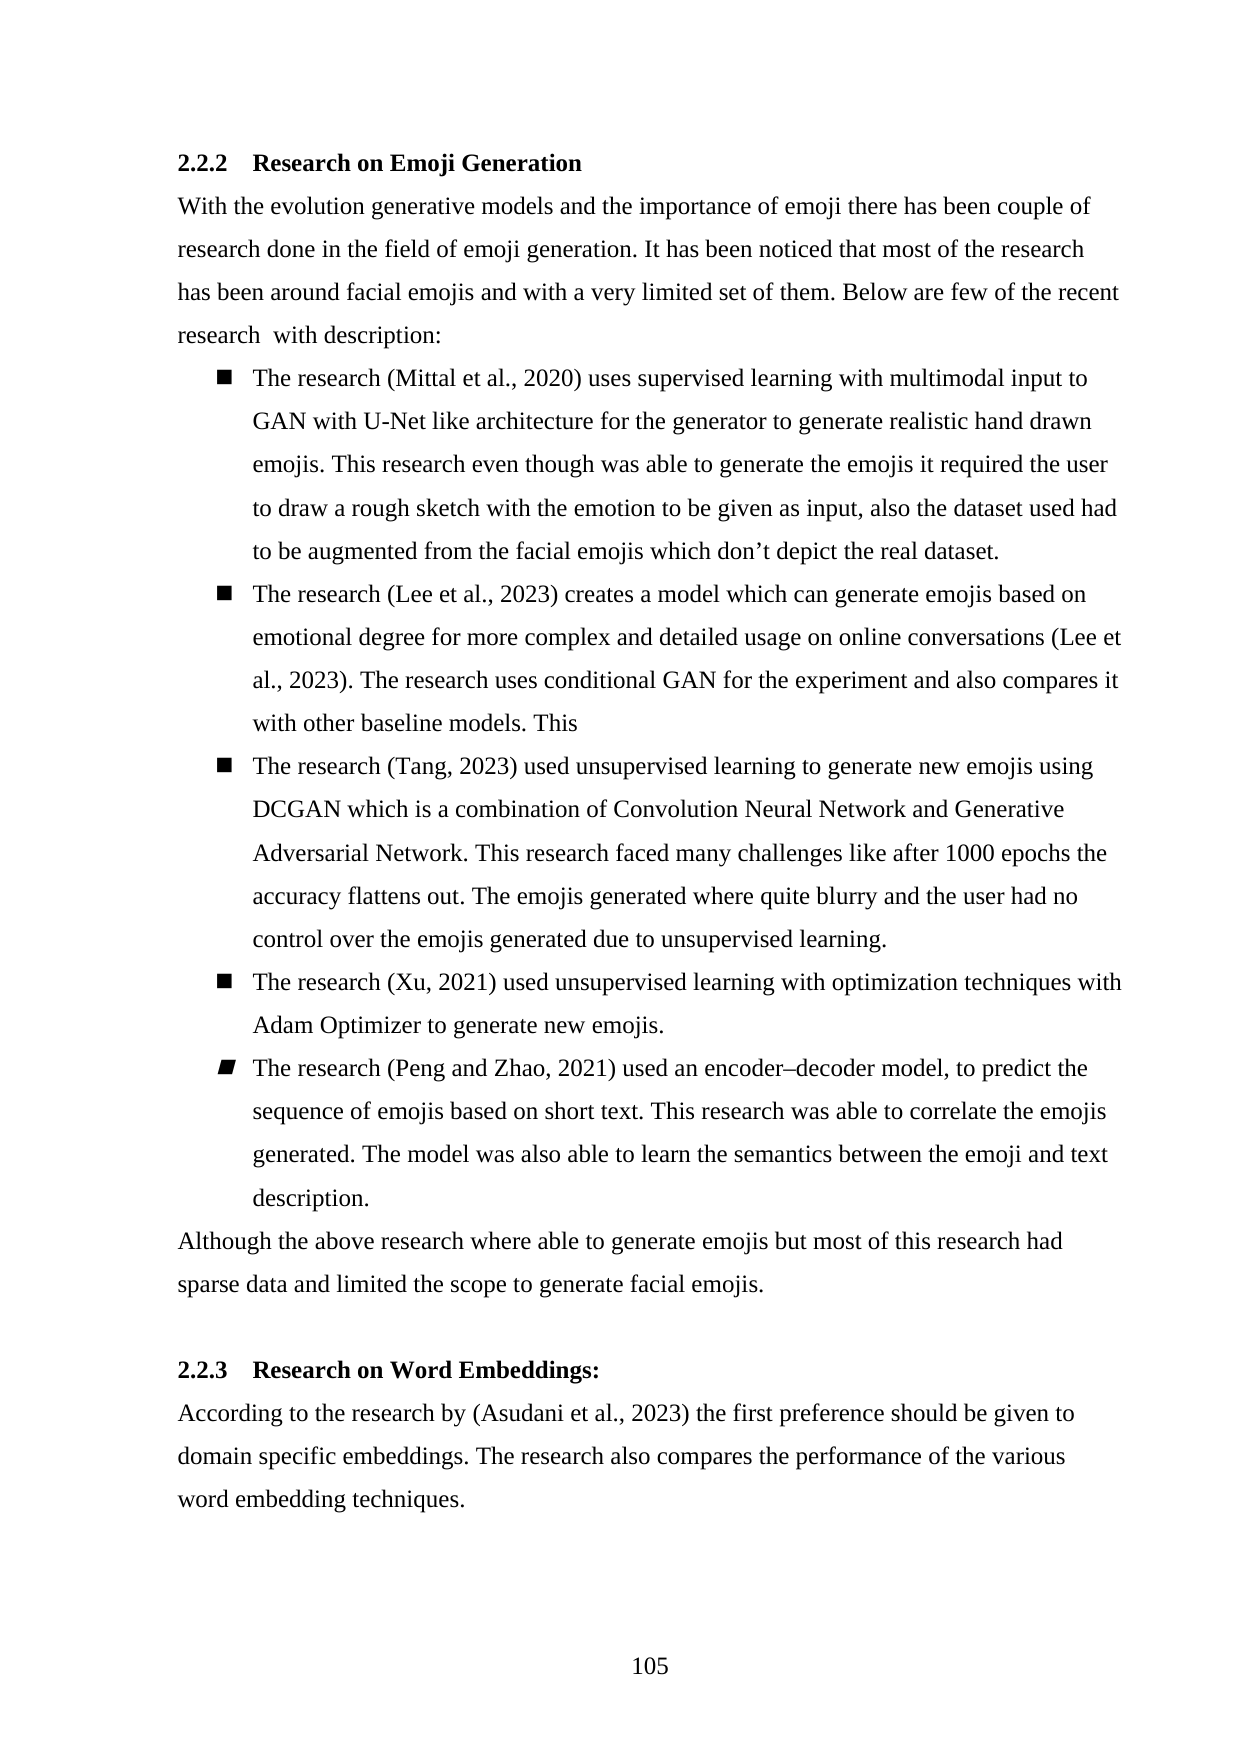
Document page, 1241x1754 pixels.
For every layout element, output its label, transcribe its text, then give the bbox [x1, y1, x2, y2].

list The research (Tang, 2023) used unsupervised learning to generate new emojis using DCGAN which is a combination of Convolution Neural Network and Generative Adversarial Network. This research faced many challenges like after 1000 epochs the accuracy flattens out. The emojis generated where quite blurry and the user had no control over the emojis generated due to unsupervised learning. [215, 751, 1122, 953]
text 2.2.2 Research on Emoji Generation [177, 148, 1122, 176]
list The research (Lee et al., 2023) creates a model which can generate emojis based on emotional degree for more complex and detailed usage on online conversations (Lee et al., 2023). The research uses conditional GAN for the experiment and also compares it with other baseline models. This [215, 579, 1122, 737]
list The research (Peng and Zhao, 2021) used an encoder–decoder model, to predict the sequence of emojis based on short text. This research was able to correlate the emojis generated. The model was also able to learn the semantics between the emoji and text description. [215, 1053, 1122, 1211]
text Although the above research where able to generate emojis but most of this research had sparse data and limited the scope to generate facial emojis. [177, 1226, 1122, 1298]
text With the evolution generative models and the importance of emoji there has been couple of research done in the field of emoji generation. It has been noticed that most of the research has been around facial emojis and with a very limited set of them. Below are few of the recent research with description: [177, 191, 1122, 349]
list The research (Xu, 2021) used unsupervised learning with optimization techniques with Adam Optimizer to generate new emojis. [215, 967, 1122, 1039]
text According to the research by the first preference should be given to domain specific embeddings. The research also compares the performance of the various word embedding techniques. [177, 1398, 1122, 1513]
text 2.2.3 Research on Word Embeddings: [177, 1355, 1004, 1384]
list The research (Mittal et al., 2020) uses supervised learning with multimodal input to GAN with U-Net like architecture for the generator to generate realistic hand drawn emojis. This research even though was able to generate the emojis it required the user to draw a rough sketch with the emotion to be given as input, also the dataset used had to be augmented from the facial emojis which don’t depict the real dataset. [215, 363, 1122, 564]
